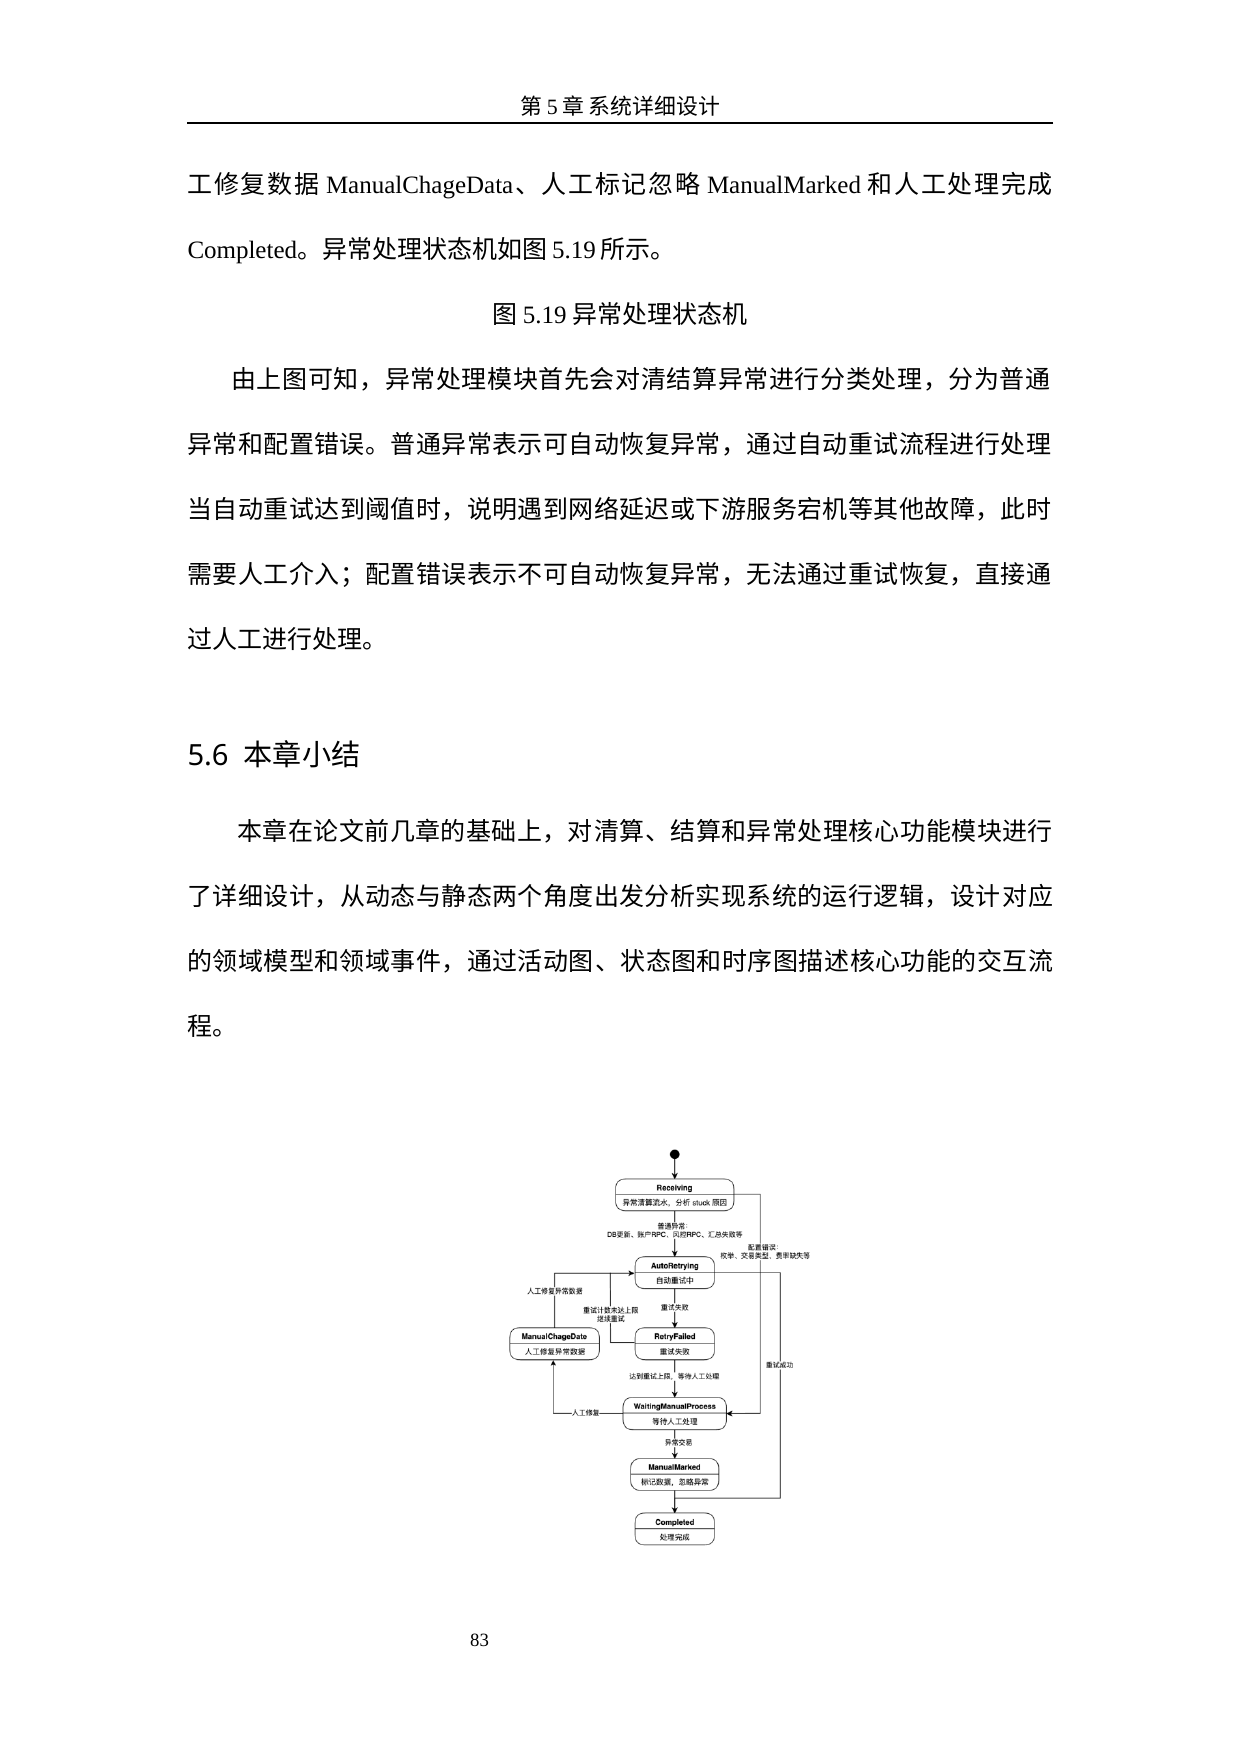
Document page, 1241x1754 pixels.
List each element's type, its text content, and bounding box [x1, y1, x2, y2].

list 由上图可知，异常处理模块首先会对清结算异常进行分类处理，分为普通异常和配置错误。普通异常表示可自动恢复异常，通过自动重试流程进行处理，当自动重试达到阈值时，说明遇到网络延迟或下游服务宕机等其他故障，此时需要人工介入；配置错误表示不可自动恢复异常，无法通过重试恢复，直接通过人工进行处理。 [187, 345, 1053, 670]
text 5.6 本章小结 [187, 720, 1053, 785]
list 图5.19 异常处理状态机 [187, 280, 1053, 345]
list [187, 150, 1053, 280]
picture [506, 1147, 816, 1547]
text 本章在论文前几章的基础上，对清算、结算和异常处理核心功能模块进行了详细设计，从动态与静态两个角度出发分析实现系统的运行逻辑，设计对应的领域模型和领域事件，通过活动图、状态图和时序图描述核心功能的交互流程。 [187, 797, 1053, 1057]
